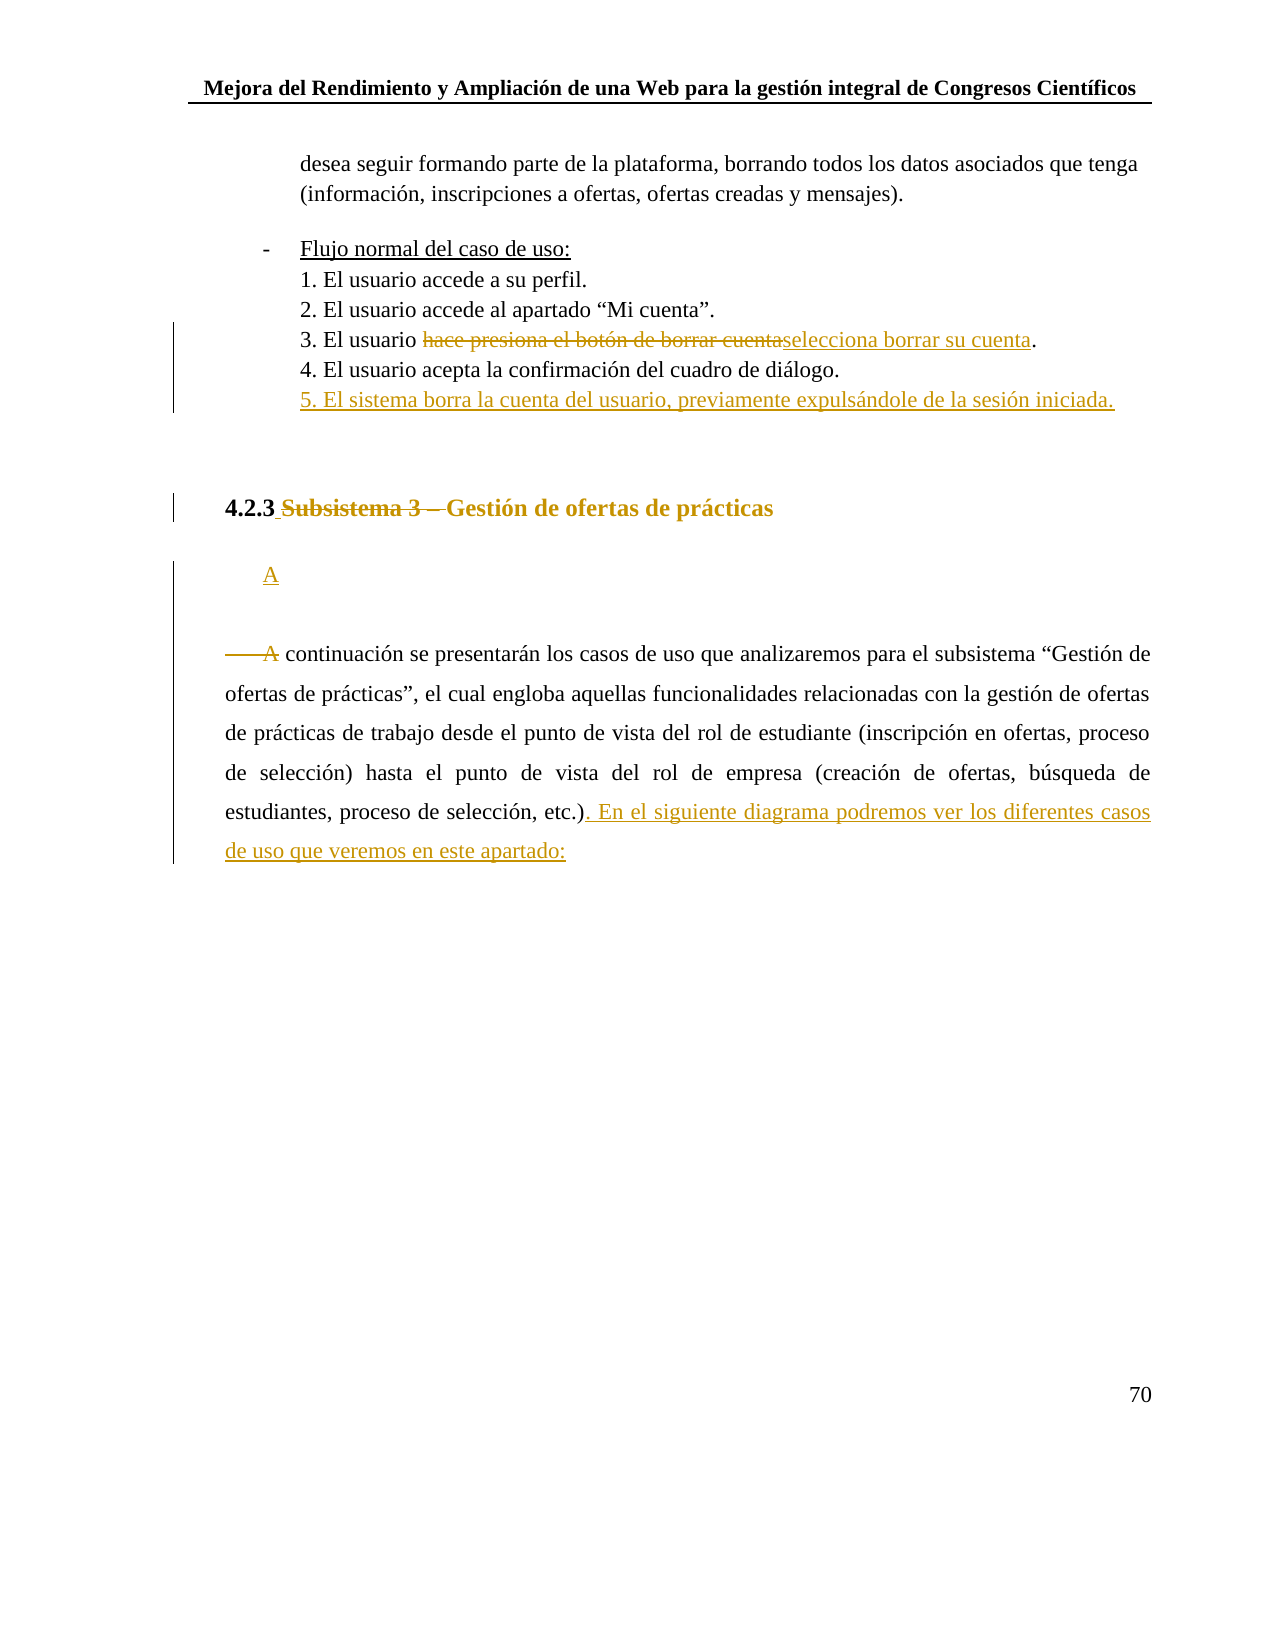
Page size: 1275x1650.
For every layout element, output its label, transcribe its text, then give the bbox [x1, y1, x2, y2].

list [262, 150, 1152, 207]
list Flujo normal del caso de uso: 1. El usuario accede a su perfil. 2. El usuario accede al apartado “Mi cuenta”. 3. El usuario . 4. El usuario acepta la confirmación del cuadro de diálogo. [262, 235, 1152, 413]
subtitle 4.2.3Gestión de ofertas de prácticas [187, 493, 1152, 522]
text continuación se presentarán los casos de uso que analizaremos para el subsistema “Gestión de ofertas de prácticas”, el cual engloba aquellas funcionalidades relacionadas con la gestión de ofertas de prácticas de trabajo desde el punto de vista del rol de estudiante (inscripción en ofertas, proceso de selección) hasta el punto de vista del rol de empresa (creación de ofertas, búsqueda de estudiantes, proceso de selección, etc.) [225, 561, 1152, 864]
